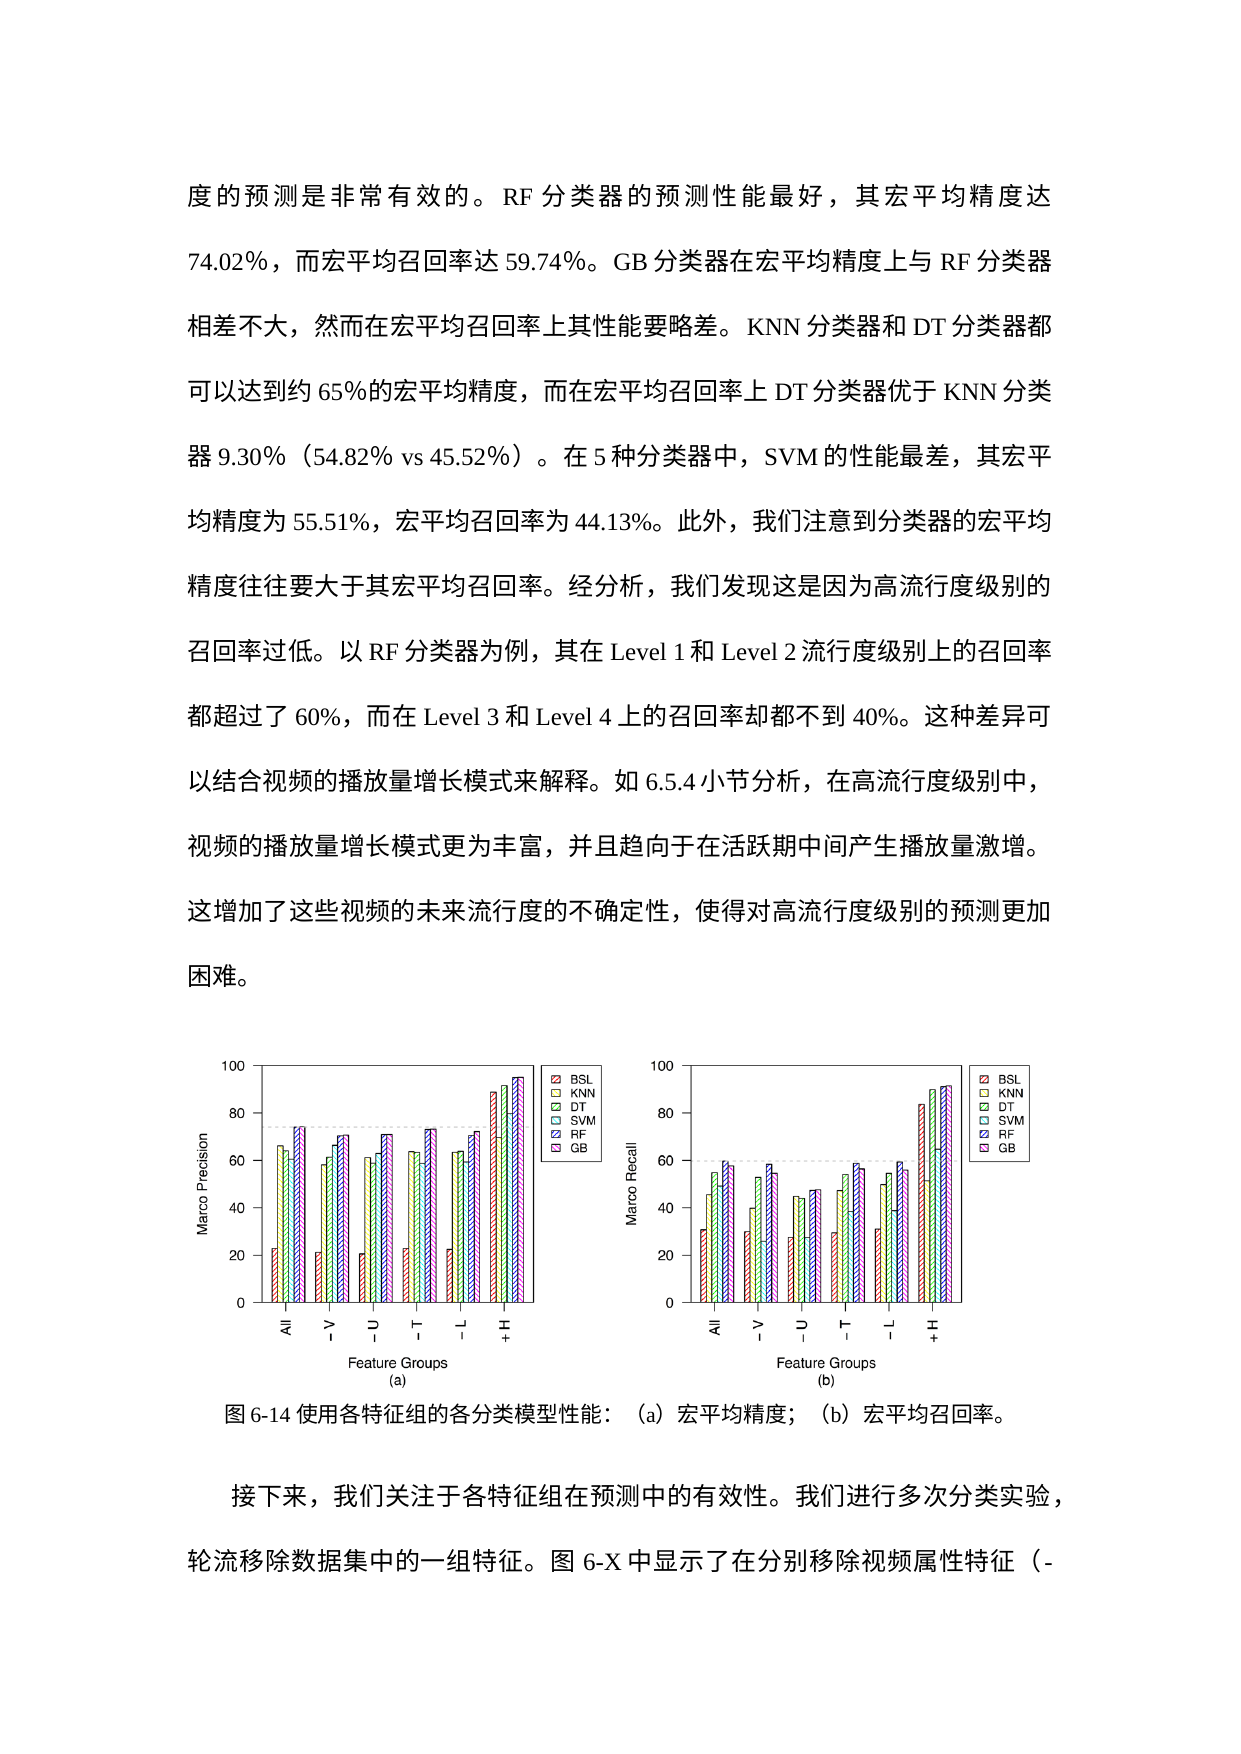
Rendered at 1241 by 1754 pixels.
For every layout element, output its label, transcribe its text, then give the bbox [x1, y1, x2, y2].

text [187, 1462, 1053, 1592]
picture [192, 1047, 1049, 1390]
text 图6-14 使用各特征组的各分类模型性能：（a）宏平均精度；（b）宏平均召回率。 [187, 1397, 1053, 1429]
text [187, 162, 1053, 1007]
